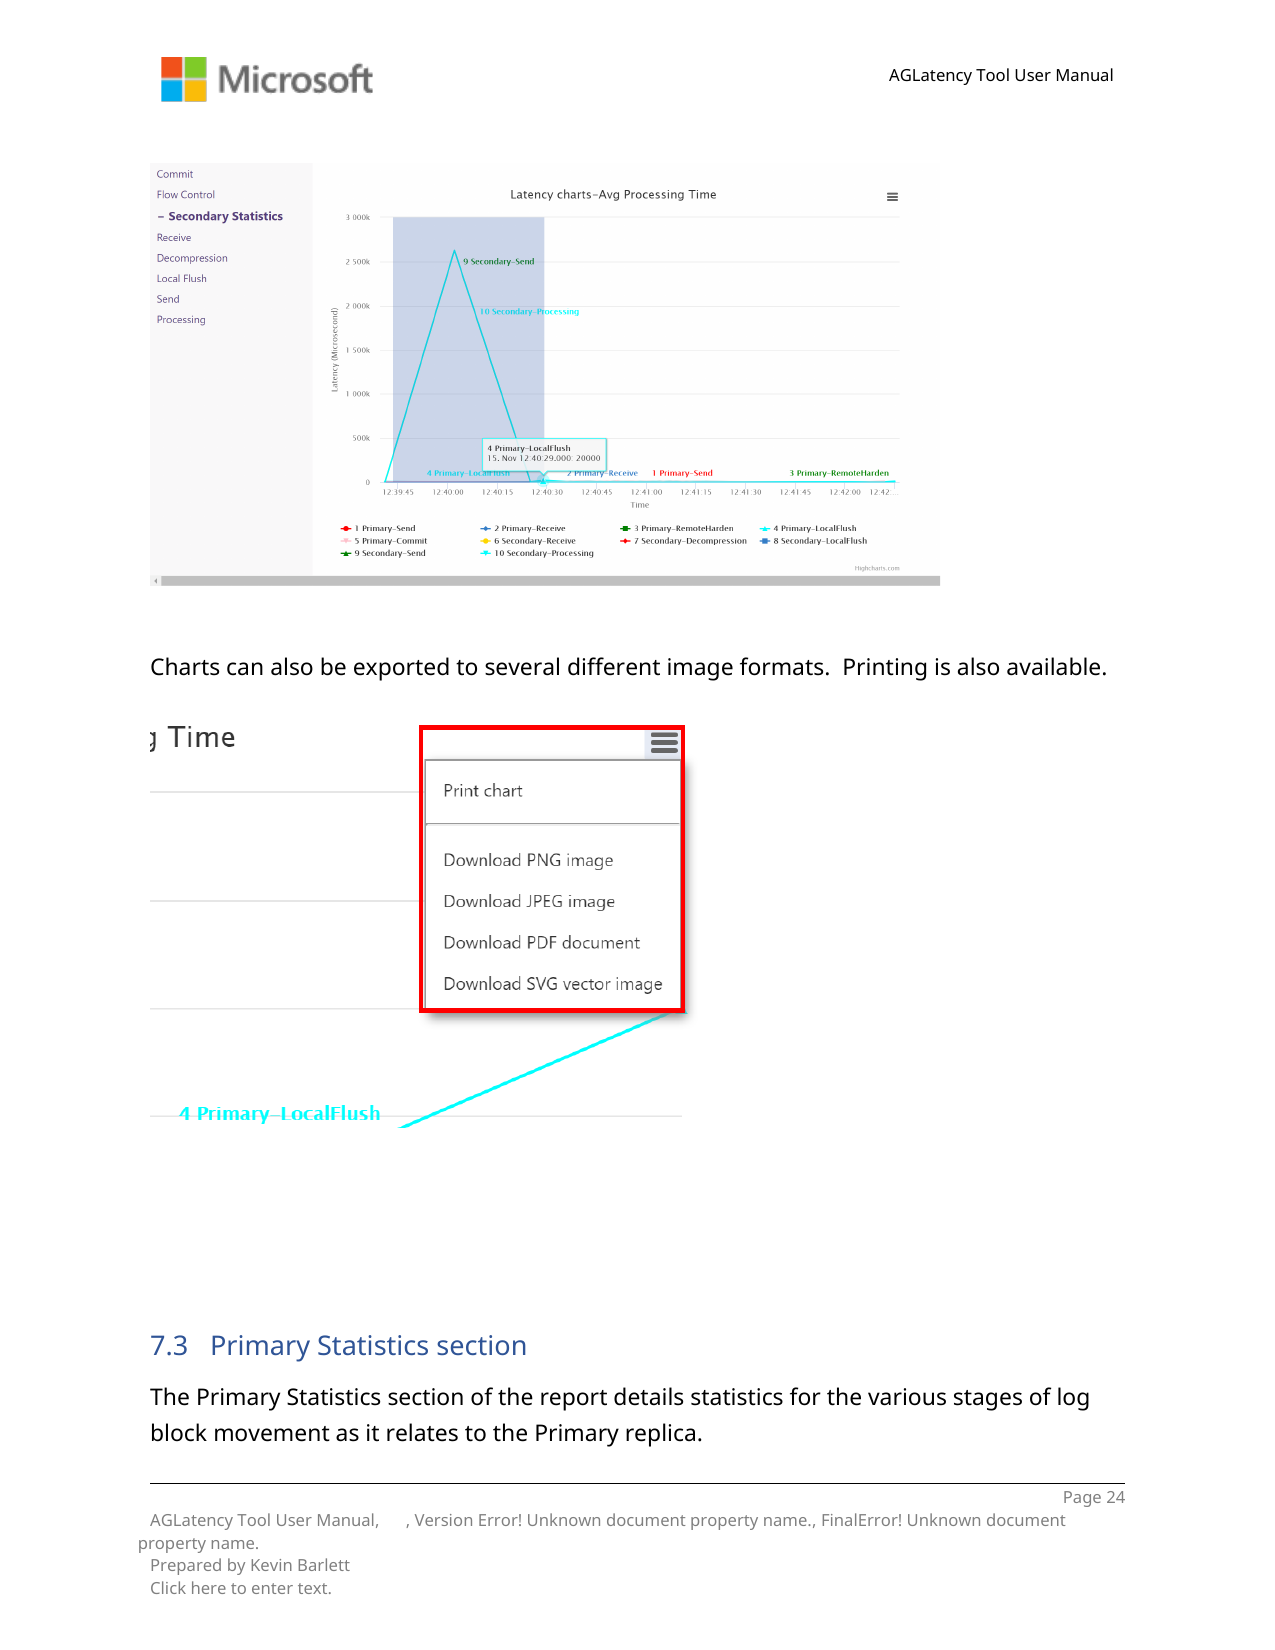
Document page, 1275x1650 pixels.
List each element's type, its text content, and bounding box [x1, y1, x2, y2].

subtitle Primary Statistics section [150, 1326, 1125, 1363]
picture [150, 699, 719, 1128]
text The Primary Statistics section of the report details statistics for the various stages of log block movement as it relates to the Primary replica. [150, 1381, 1125, 1448]
picture [161, 57, 374, 103]
picture [150, 163, 941, 586]
text Charts can also be exported to several different image formats. Printing is also available. [150, 651, 1125, 682]
